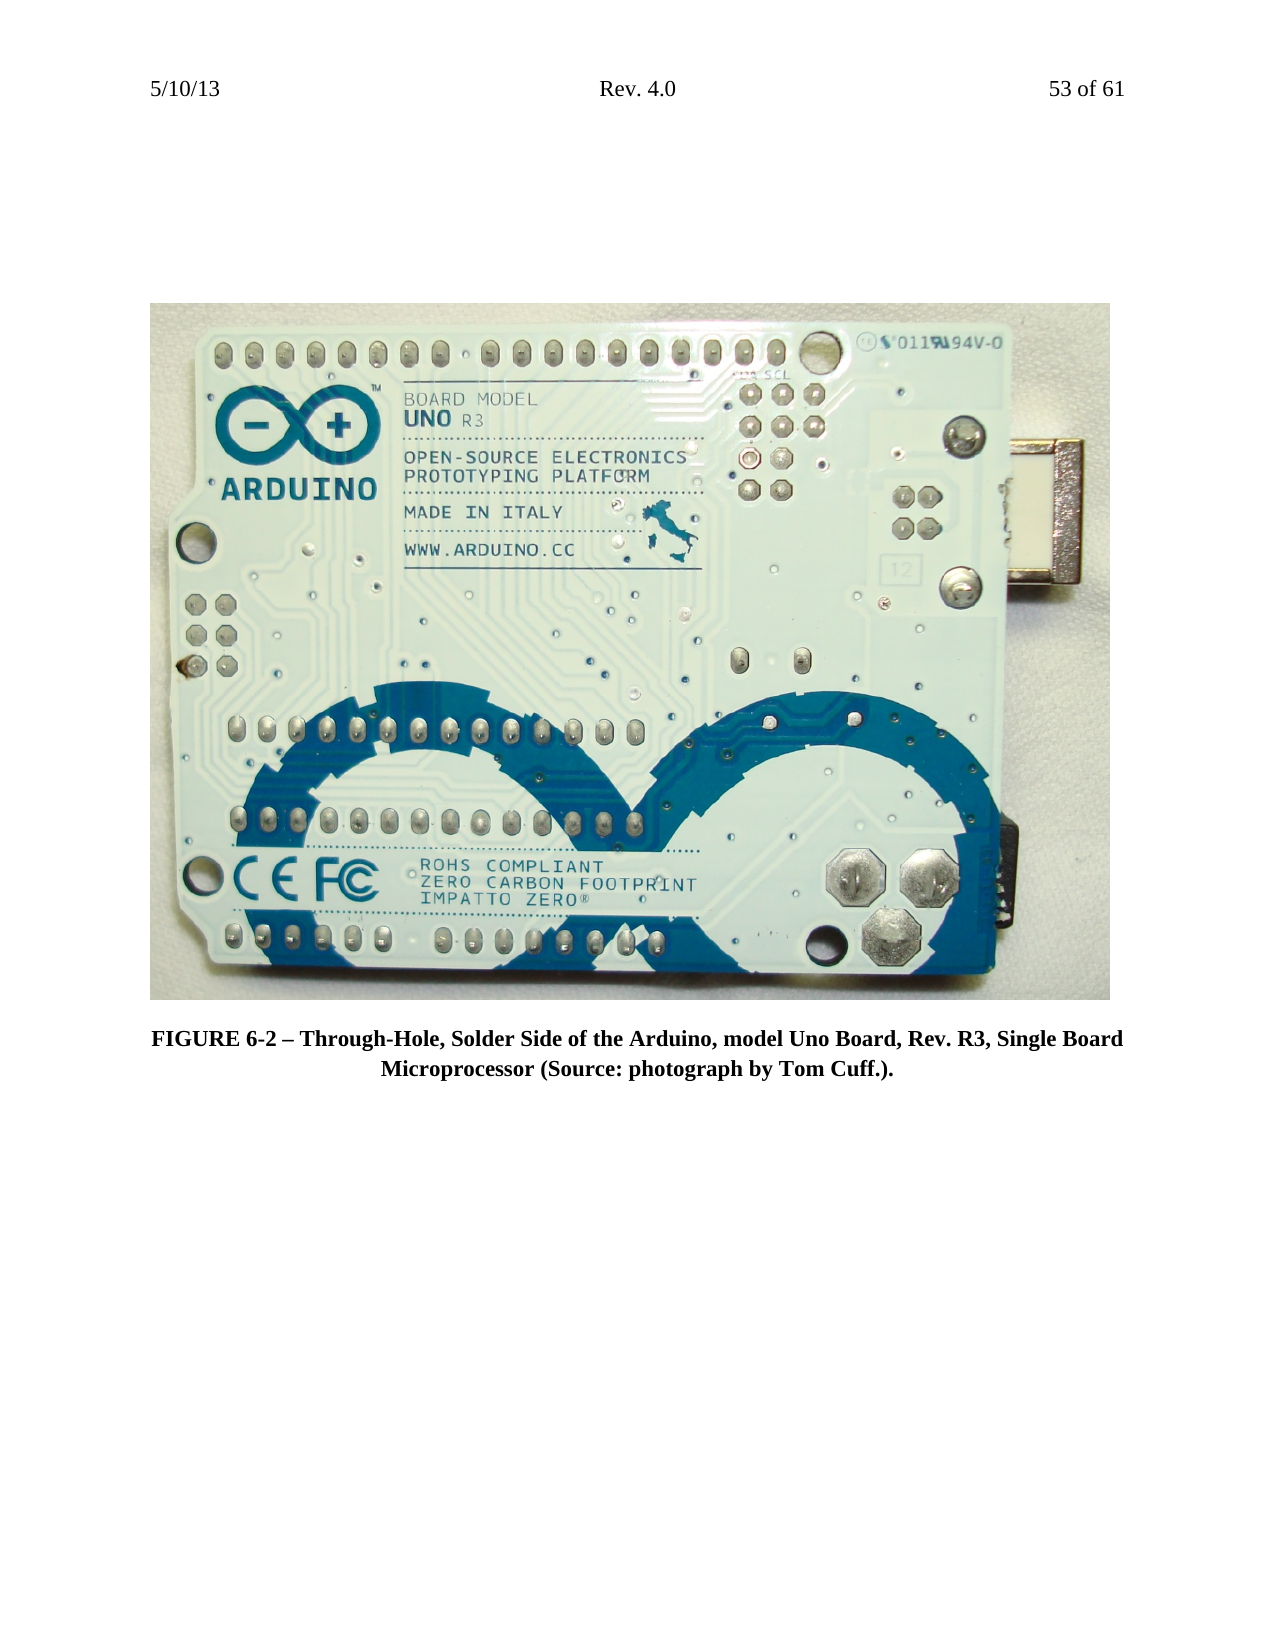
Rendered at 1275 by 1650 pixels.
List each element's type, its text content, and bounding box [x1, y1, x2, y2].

text FIGURE 6-2 – Through-Hole, Solder Side of the Arduino, model Uno Board, Rev. R3, Single Board Microprocessor (Source: photograph by Tom Cuff.). [150, 1025, 1125, 1081]
picture [150, 303, 1110, 1000]
